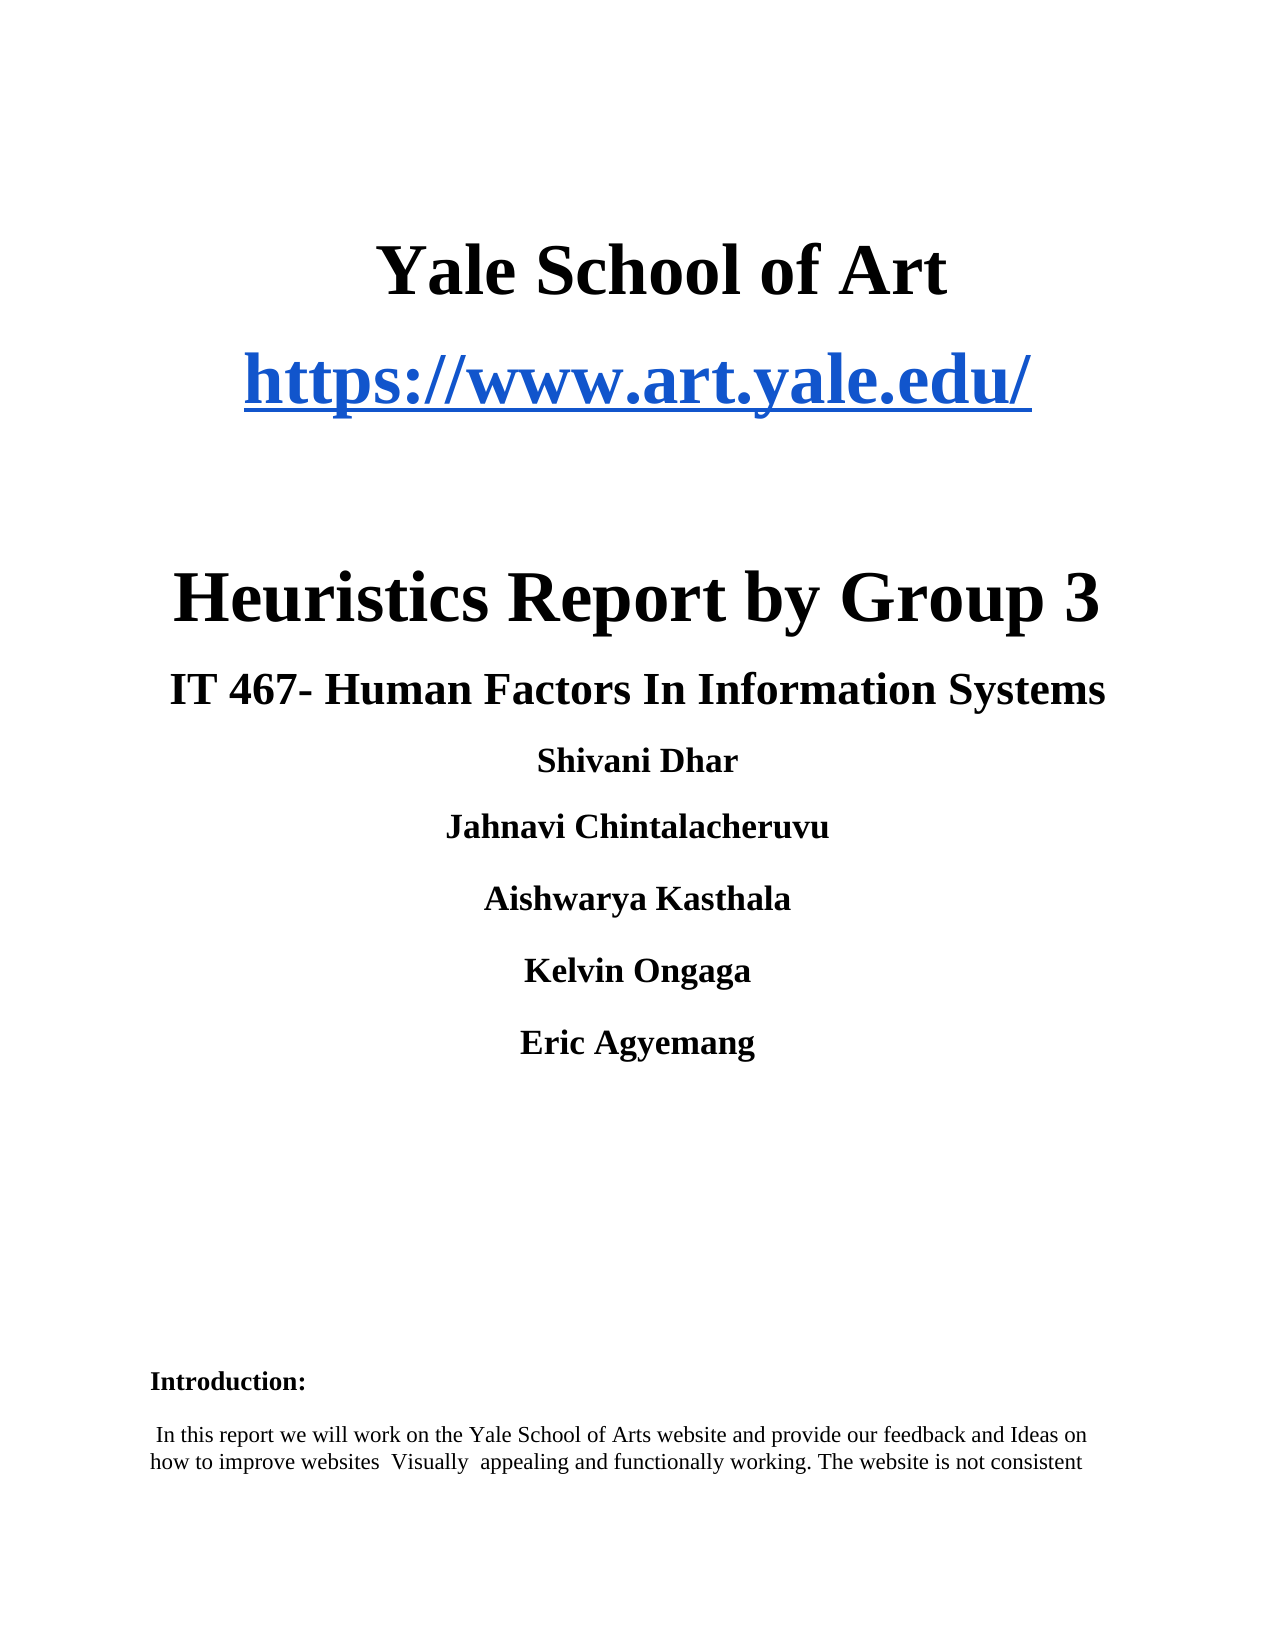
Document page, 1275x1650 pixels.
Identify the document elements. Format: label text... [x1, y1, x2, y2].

text Kelvin Ongaga [150, 949, 1125, 990]
text Jahnavi Chintalacheruvu [150, 805, 1125, 846]
text Shivani Dhar [150, 739, 1125, 780]
text Introduction: [150, 1365, 1125, 1396]
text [150, 1421, 1125, 1474]
text Yale School of Art [300, 226, 1125, 310]
text Aishwarya Kasthala [150, 877, 1125, 918]
text IT 467- Human Factors In Information Systems [150, 662, 1125, 714]
text Heuristics Report by Group 3 [150, 553, 1125, 637]
text Eric Agyemang [150, 1021, 1125, 1062]
text https://www.art.yale.edu/ [150, 335, 1125, 419]
